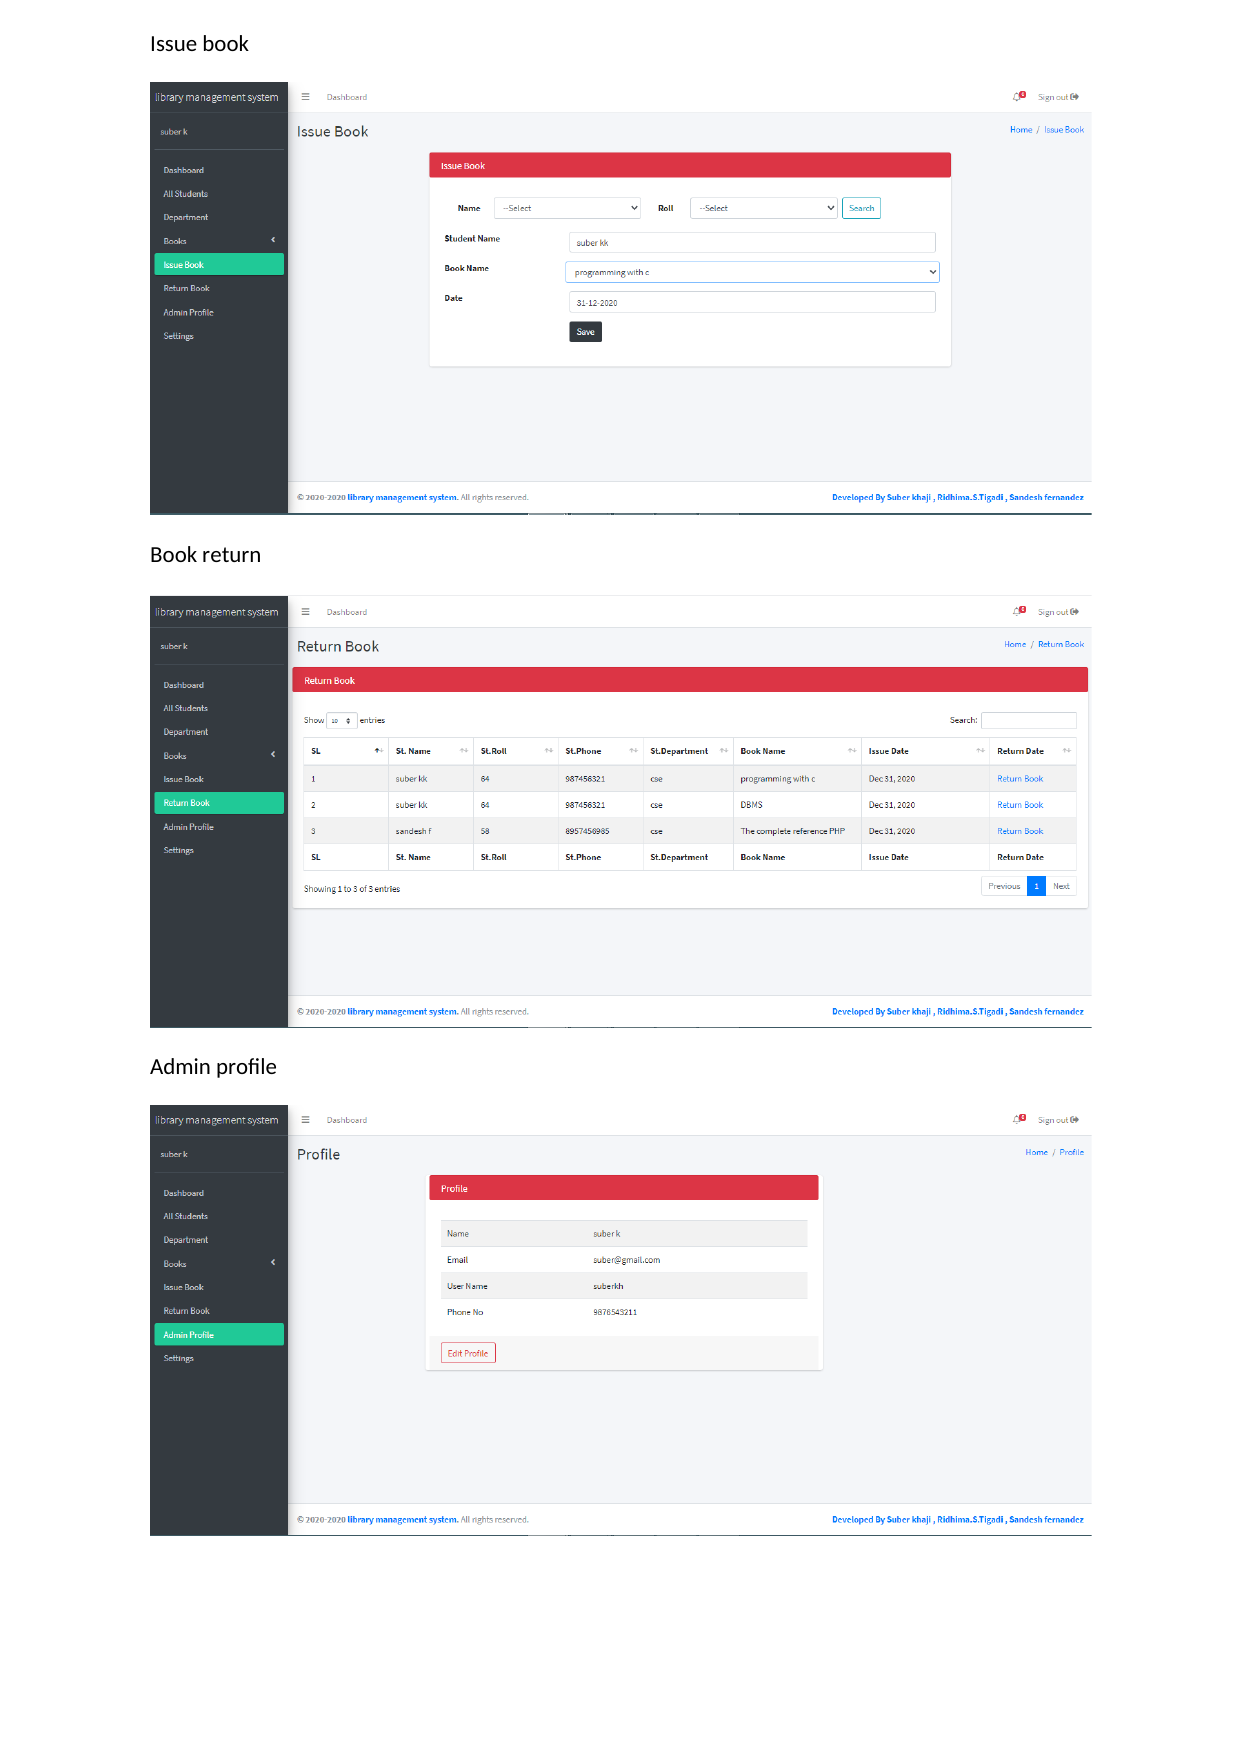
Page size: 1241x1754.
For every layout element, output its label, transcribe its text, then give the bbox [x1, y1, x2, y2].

picture [150, 1105, 1092, 1536]
text Issue book [150, 29, 1090, 58]
picture [150, 592, 1092, 1028]
text Admin profile [150, 1052, 1090, 1080]
text Book return [150, 540, 1090, 568]
picture [150, 82, 1092, 515]
